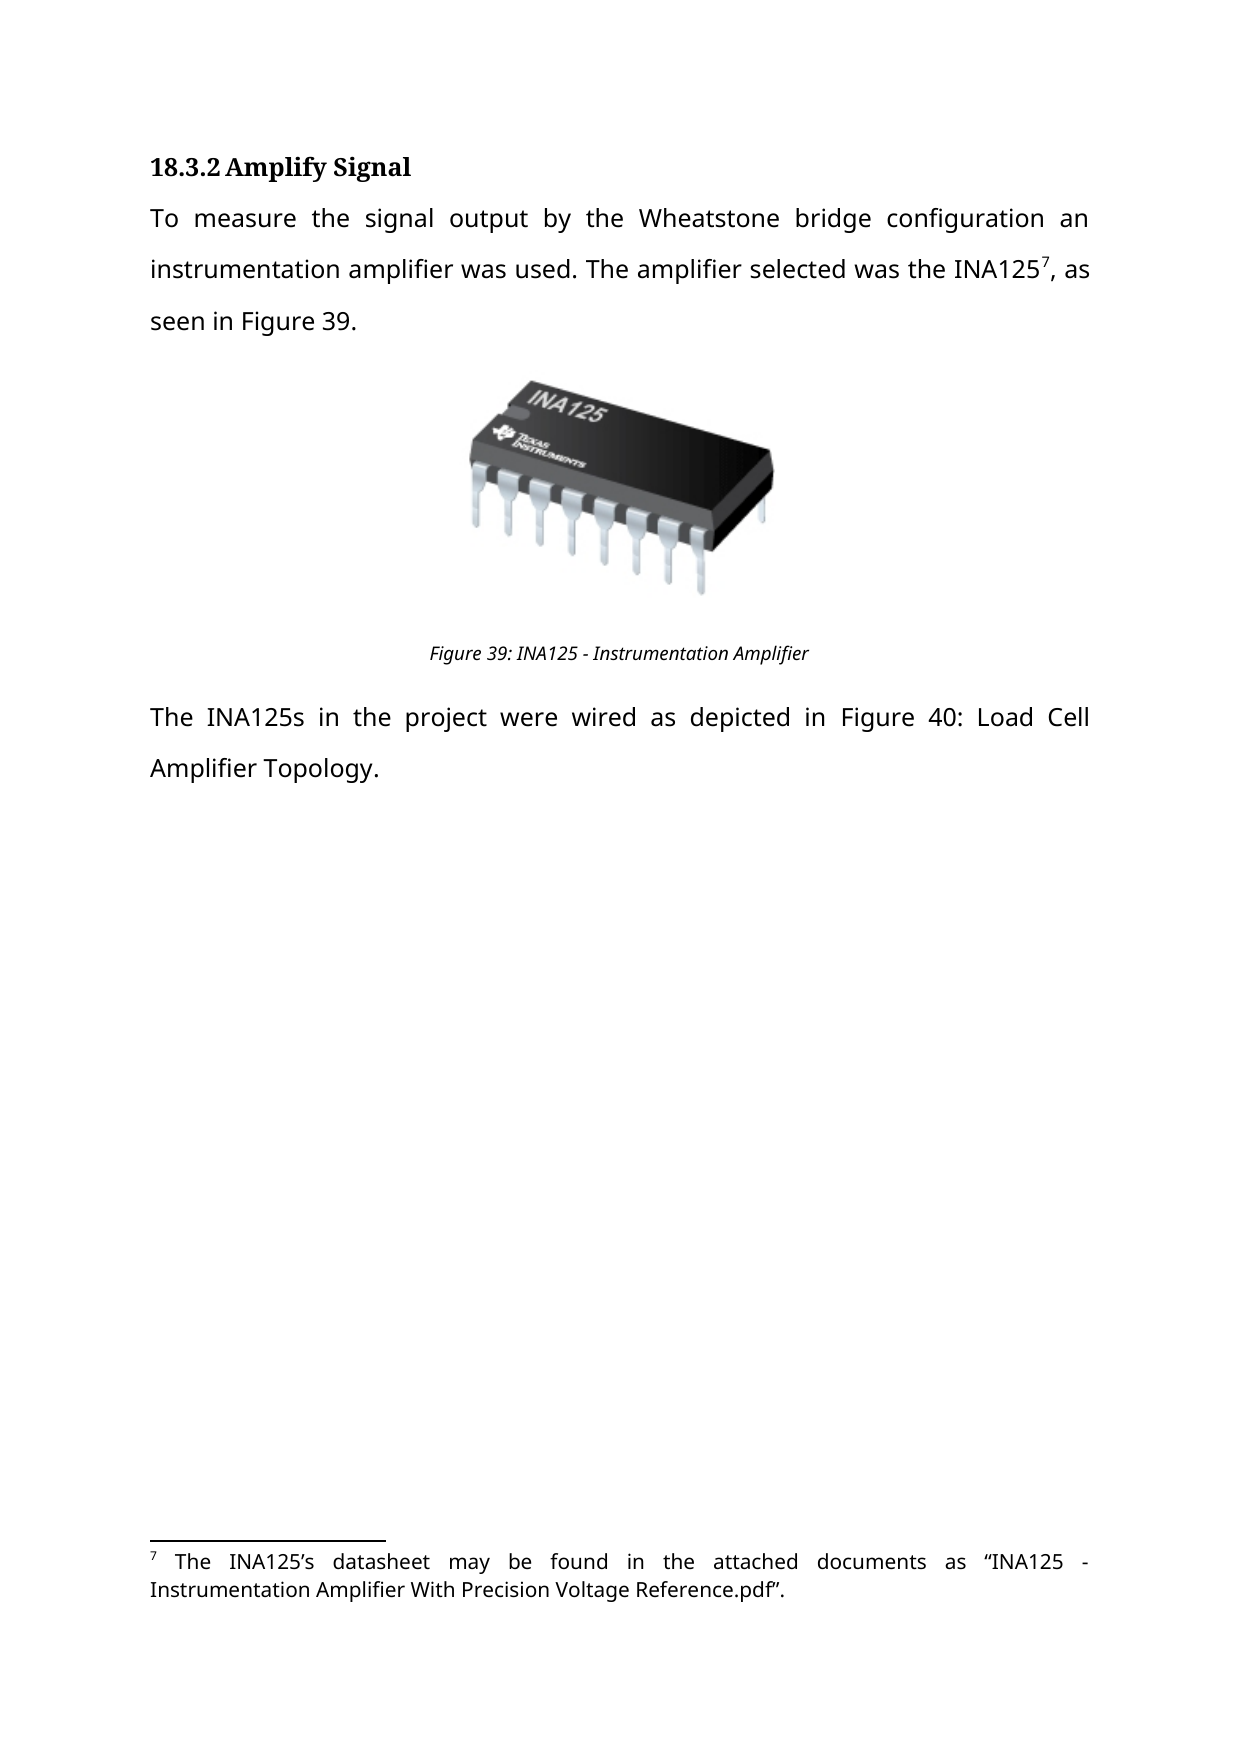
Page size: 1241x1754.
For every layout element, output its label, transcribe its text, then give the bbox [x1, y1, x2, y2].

text The INA125s in the project were wired as depicted in Figure 40: Load Cell Amplifier Topology. [150, 700, 1090, 785]
text Figure 39: INA125 - Instrumentation Amplifier [150, 641, 1090, 666]
subtitle Amplify Signal [150, 150, 1090, 184]
picture [446, 370, 794, 607]
text To measure the signal output by the Wheatstone bridge configuration an instrumentation amplifier was used. The amplifier selected was the INA125, as seen in Figure 39. [150, 201, 1090, 337]
